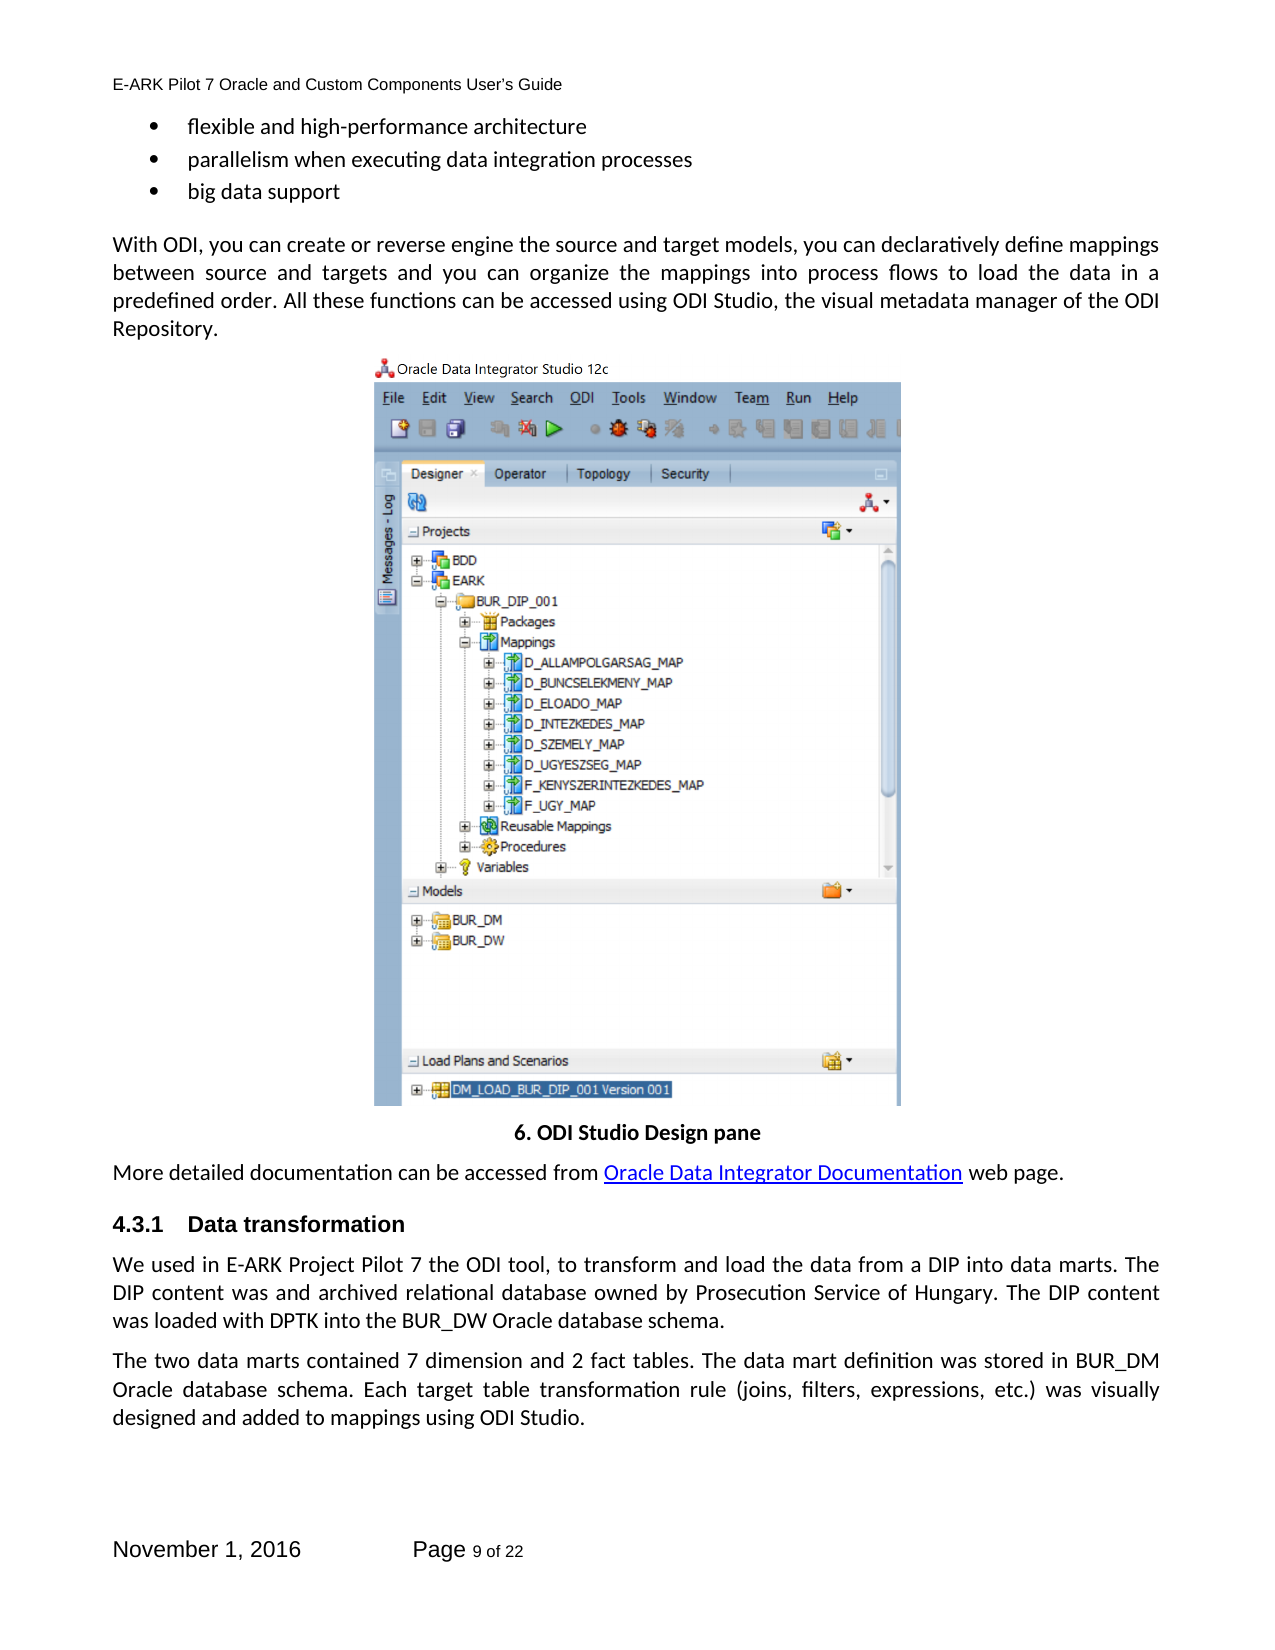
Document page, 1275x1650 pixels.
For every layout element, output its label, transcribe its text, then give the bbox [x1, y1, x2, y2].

picture [374, 354, 901, 1106]
text More detailed documentation can be accessed from Oracle Data Integrator Documentation web page. [112, 1158, 1162, 1186]
list flexible and high-performance architecture [150, 112, 1162, 141]
list big data support [150, 177, 1162, 205]
text 6. ODI Studio Design pane [112, 1118, 1162, 1146]
list parallelism when executing data integration processes [150, 145, 1162, 173]
text With ODI, you can create or reverse engine the source and target models, you can declaratively define mappings between source and targets and you can organize the mappings into process flows to load the data in a predefined order. All these functions can be accessed using ODI Studio, the visual metadata manager of the ODI Repository. [112, 230, 1162, 342]
text The two data marts contained 7 dimension and 2 fact tables. The data mart definition was stored in BUR_DM Oracle database schema. Each target table transformation rule (joins, filters, expressions, etc.) was visually designed and added to mappings using ODI Studio. [112, 1347, 1162, 1431]
subtitle Data transformation [112, 1211, 1162, 1238]
text We used in E-ARK Project Pilot 7 the ODI tool, to transform and load the data from a DIP into data marts. The DIP content was and archived relational database owned by Prosecution Service of Hungary. The DIP content was loaded with DPTK into the BUR_DW Oracle database schema. [112, 1250, 1162, 1334]
